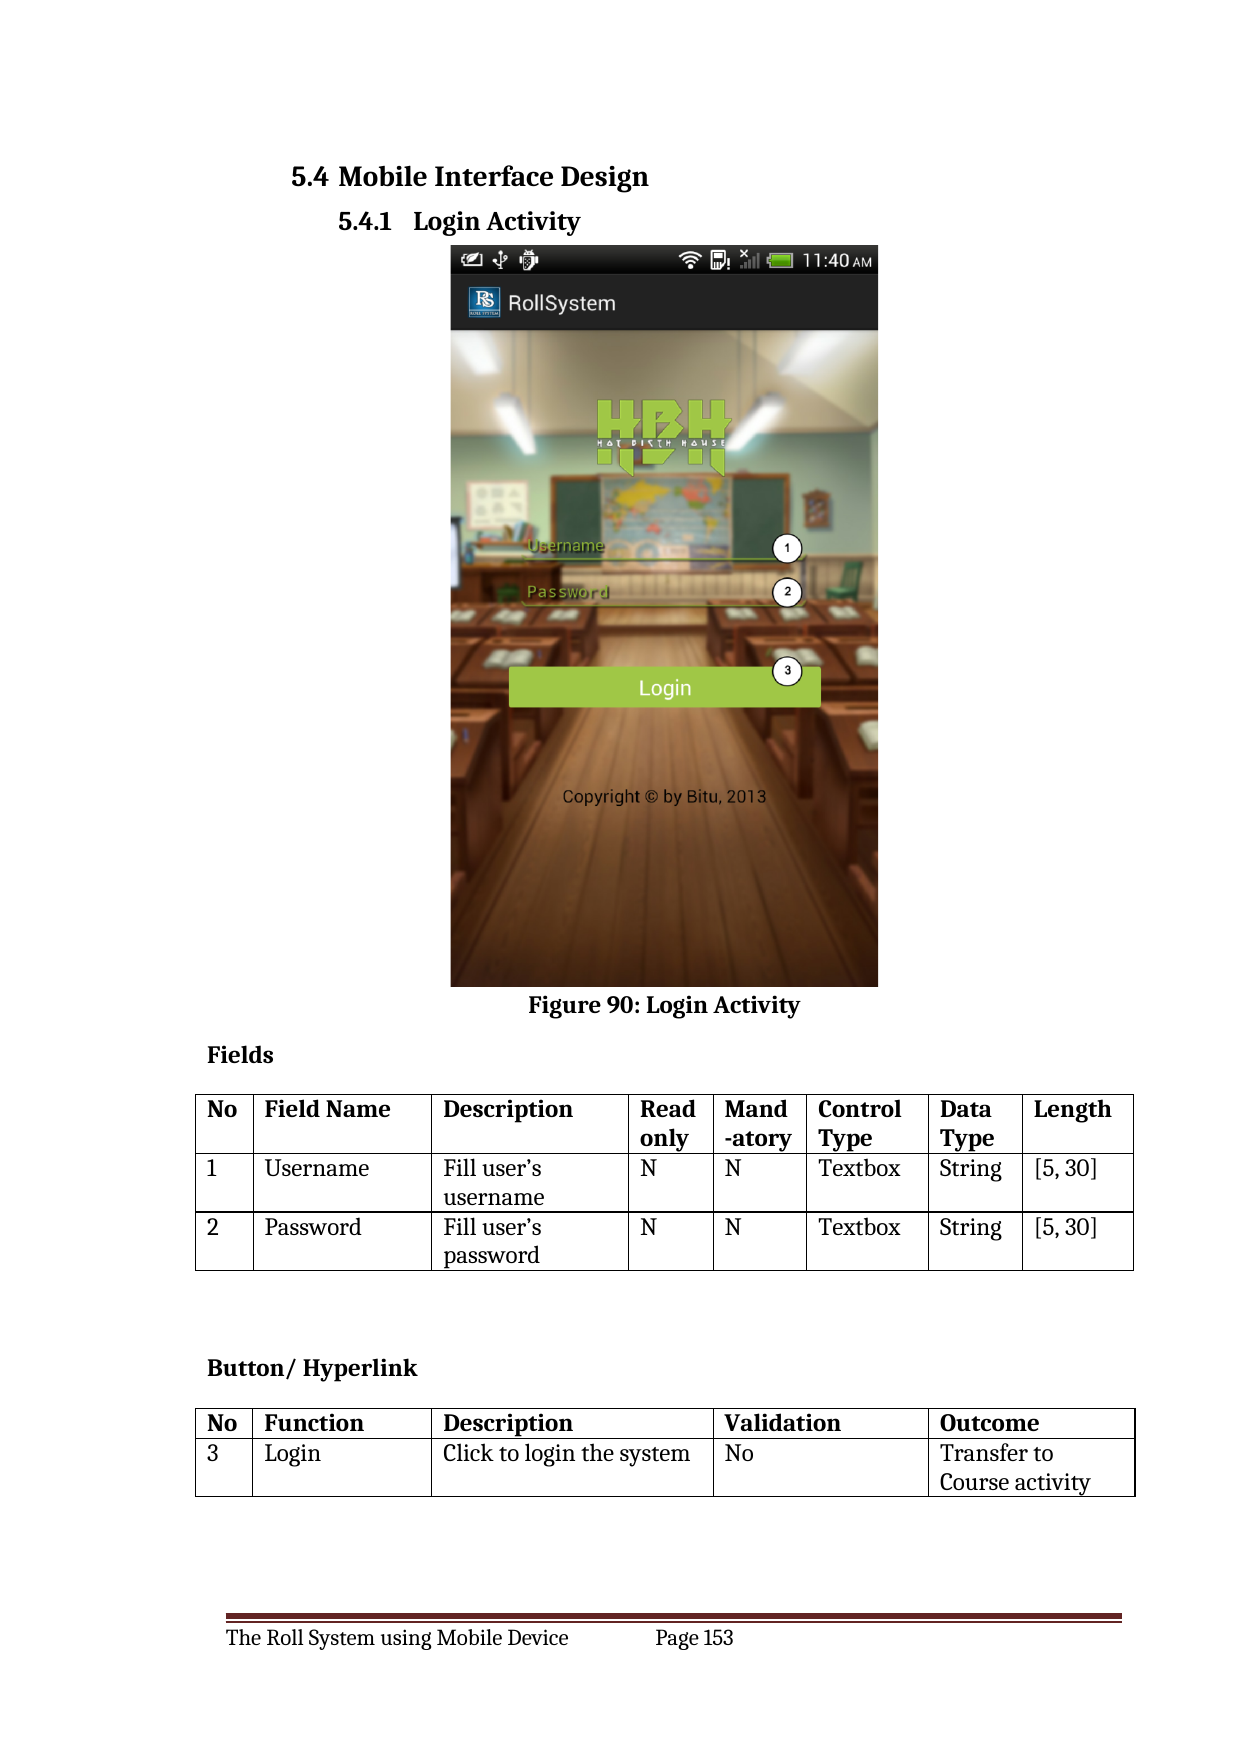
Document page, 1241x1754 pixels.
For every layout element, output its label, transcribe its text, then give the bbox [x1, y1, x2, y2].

text Fields [207, 1041, 1122, 1069]
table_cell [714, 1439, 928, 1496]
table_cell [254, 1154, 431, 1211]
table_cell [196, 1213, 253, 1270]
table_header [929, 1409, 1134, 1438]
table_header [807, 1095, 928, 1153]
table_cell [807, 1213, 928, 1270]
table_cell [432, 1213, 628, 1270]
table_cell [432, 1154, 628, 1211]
picture [450, 245, 879, 987]
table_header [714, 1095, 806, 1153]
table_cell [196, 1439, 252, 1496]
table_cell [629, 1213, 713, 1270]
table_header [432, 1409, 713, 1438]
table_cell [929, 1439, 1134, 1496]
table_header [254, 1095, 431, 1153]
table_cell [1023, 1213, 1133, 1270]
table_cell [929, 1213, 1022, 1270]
text Button/ Hyperlink [207, 1354, 1122, 1383]
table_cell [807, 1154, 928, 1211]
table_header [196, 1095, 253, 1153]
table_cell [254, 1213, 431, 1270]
subtitle Login Activity [338, 206, 1122, 237]
subtitle Mobile Interface Design [291, 160, 1122, 194]
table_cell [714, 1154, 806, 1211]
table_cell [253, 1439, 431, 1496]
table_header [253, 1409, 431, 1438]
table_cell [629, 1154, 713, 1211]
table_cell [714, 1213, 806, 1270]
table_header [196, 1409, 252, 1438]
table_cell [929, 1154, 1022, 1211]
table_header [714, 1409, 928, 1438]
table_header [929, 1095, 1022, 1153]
text Figure 90: Login Activity [207, 991, 1122, 1020]
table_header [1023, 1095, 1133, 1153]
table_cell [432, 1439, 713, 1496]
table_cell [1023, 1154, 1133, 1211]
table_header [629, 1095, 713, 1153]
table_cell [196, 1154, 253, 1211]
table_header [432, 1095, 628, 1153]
